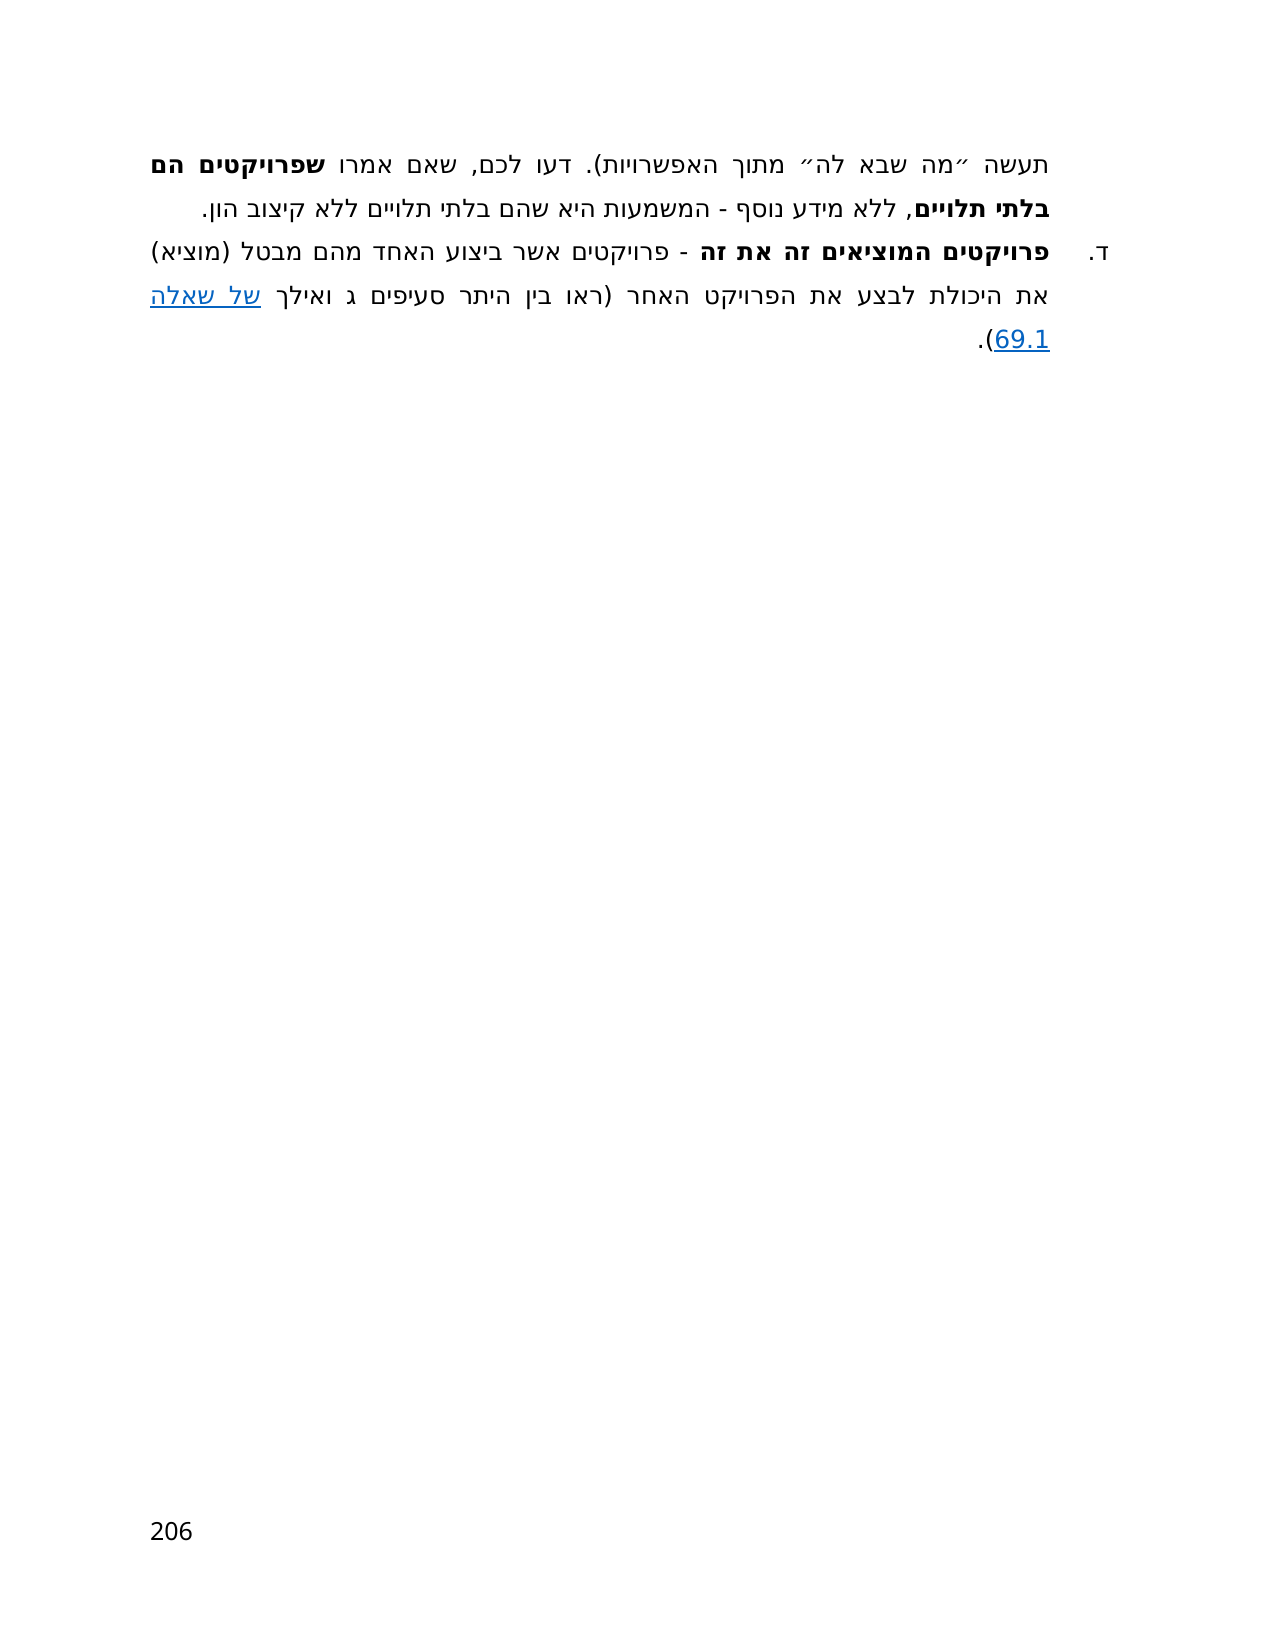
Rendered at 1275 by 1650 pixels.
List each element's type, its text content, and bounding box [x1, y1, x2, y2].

list פרויקטים המוציאים זה את זה - פרויקטים אשר ביצוע האחד מהם מבטל (מוציא) את היכולת לבצע את הפרויקט האחר (ראו בין היתר סעיפים ג ואילך של שאלה 69.1). [150, 237, 1087, 354]
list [150, 150, 1087, 223]
